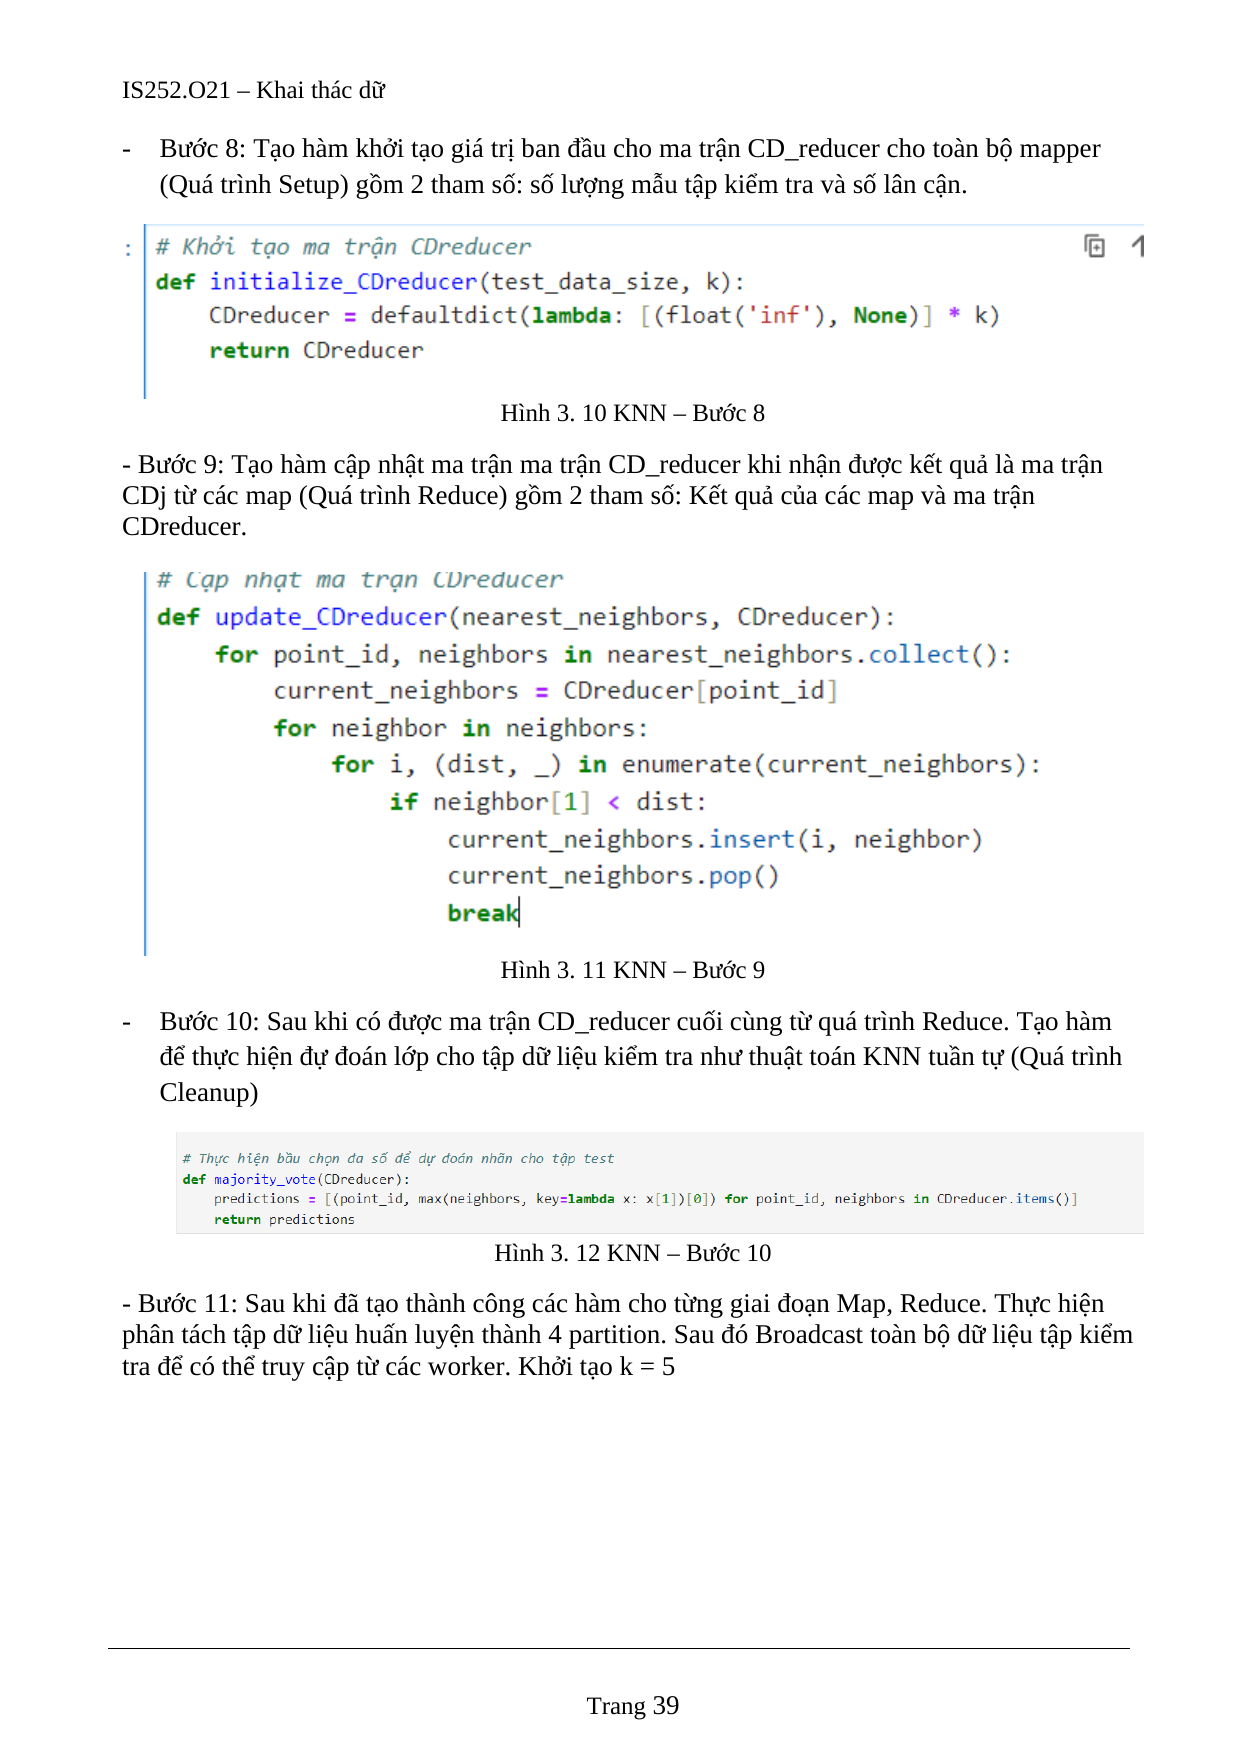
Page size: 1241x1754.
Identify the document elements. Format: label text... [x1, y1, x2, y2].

text - Bước 11: Sau khi đã tạo thành công các hàm cho từng giai đoạn Map, Reduce. Thực hiện phân tách tập dữ liệu huấn luyện thành 4 partition. Sau đó Broadcast toàn bộ dữ liệu tập kiểm tra để có thể truy cập từ các worker. Khởi tạo k = 5 [122, 1287, 1144, 1381]
picture [121, 1132, 1144, 1238]
text - Bước 9: Tạo hàm cập nhật ma trận ma trận CD_reducer khi nhận được kết quả là ma trận CDj từ các map (Quá trình Reduce) gồm 2 tham số: Kết quả của các map và ma trận CDreducer. [122, 448, 1144, 541]
picture [121, 224, 1144, 399]
text Hình 3. 12 KNN – Bước 10 [122, 1238, 1144, 1266]
text Hình 3. 11 KNN – Bước 9 [122, 955, 1144, 984]
text Hình 3. 10 KNN – Bước 8 [122, 399, 1144, 427]
list Bước 10: Sau khi có được ma trận CD_reducer cuối cùng từ quá trình Reduce. Tạo hàm để thực hiện đự đoán lớp cho tập dữ liệu kiểm tra như thuật toán KNN tuần tự (Quá trình Cleanup) [122, 1005, 1144, 1107]
list Bước 8: Tạo hàm khởi tạo giá trị ban đầu cho ma trận CD_reducer cho toàn bộ mapper (Quá trình Setup) gồm 2 tham số: số lượng mẫu tập kiểm tra và số lân cận. [122, 132, 1144, 199]
picture [121, 572, 1104, 956]
